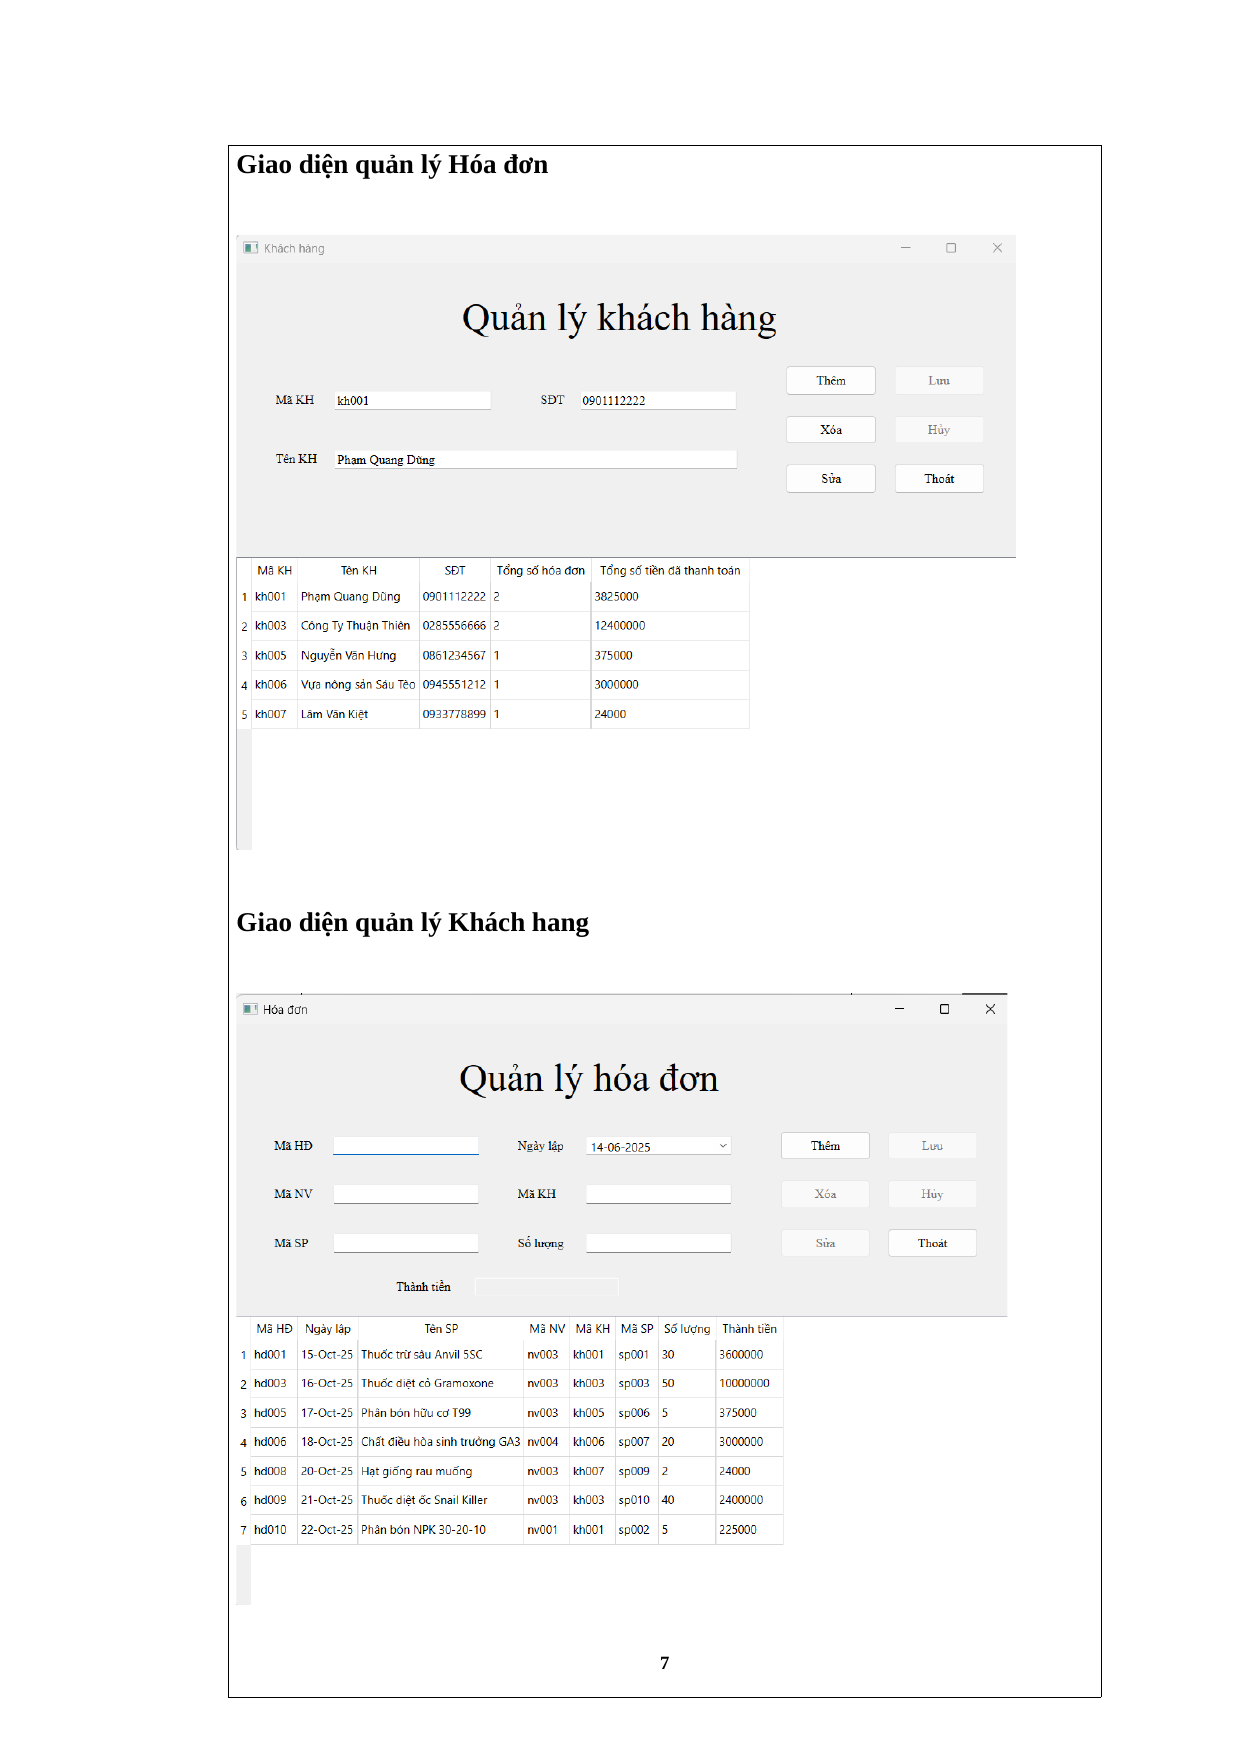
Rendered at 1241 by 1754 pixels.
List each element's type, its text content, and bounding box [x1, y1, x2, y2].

text Giao diện quản lý Hóa đơn [236, 148, 1092, 179]
picture [236, 235, 1016, 850]
text Giao diện quản lý Khách hang [236, 906, 1092, 937]
picture [236, 993, 1008, 1605]
